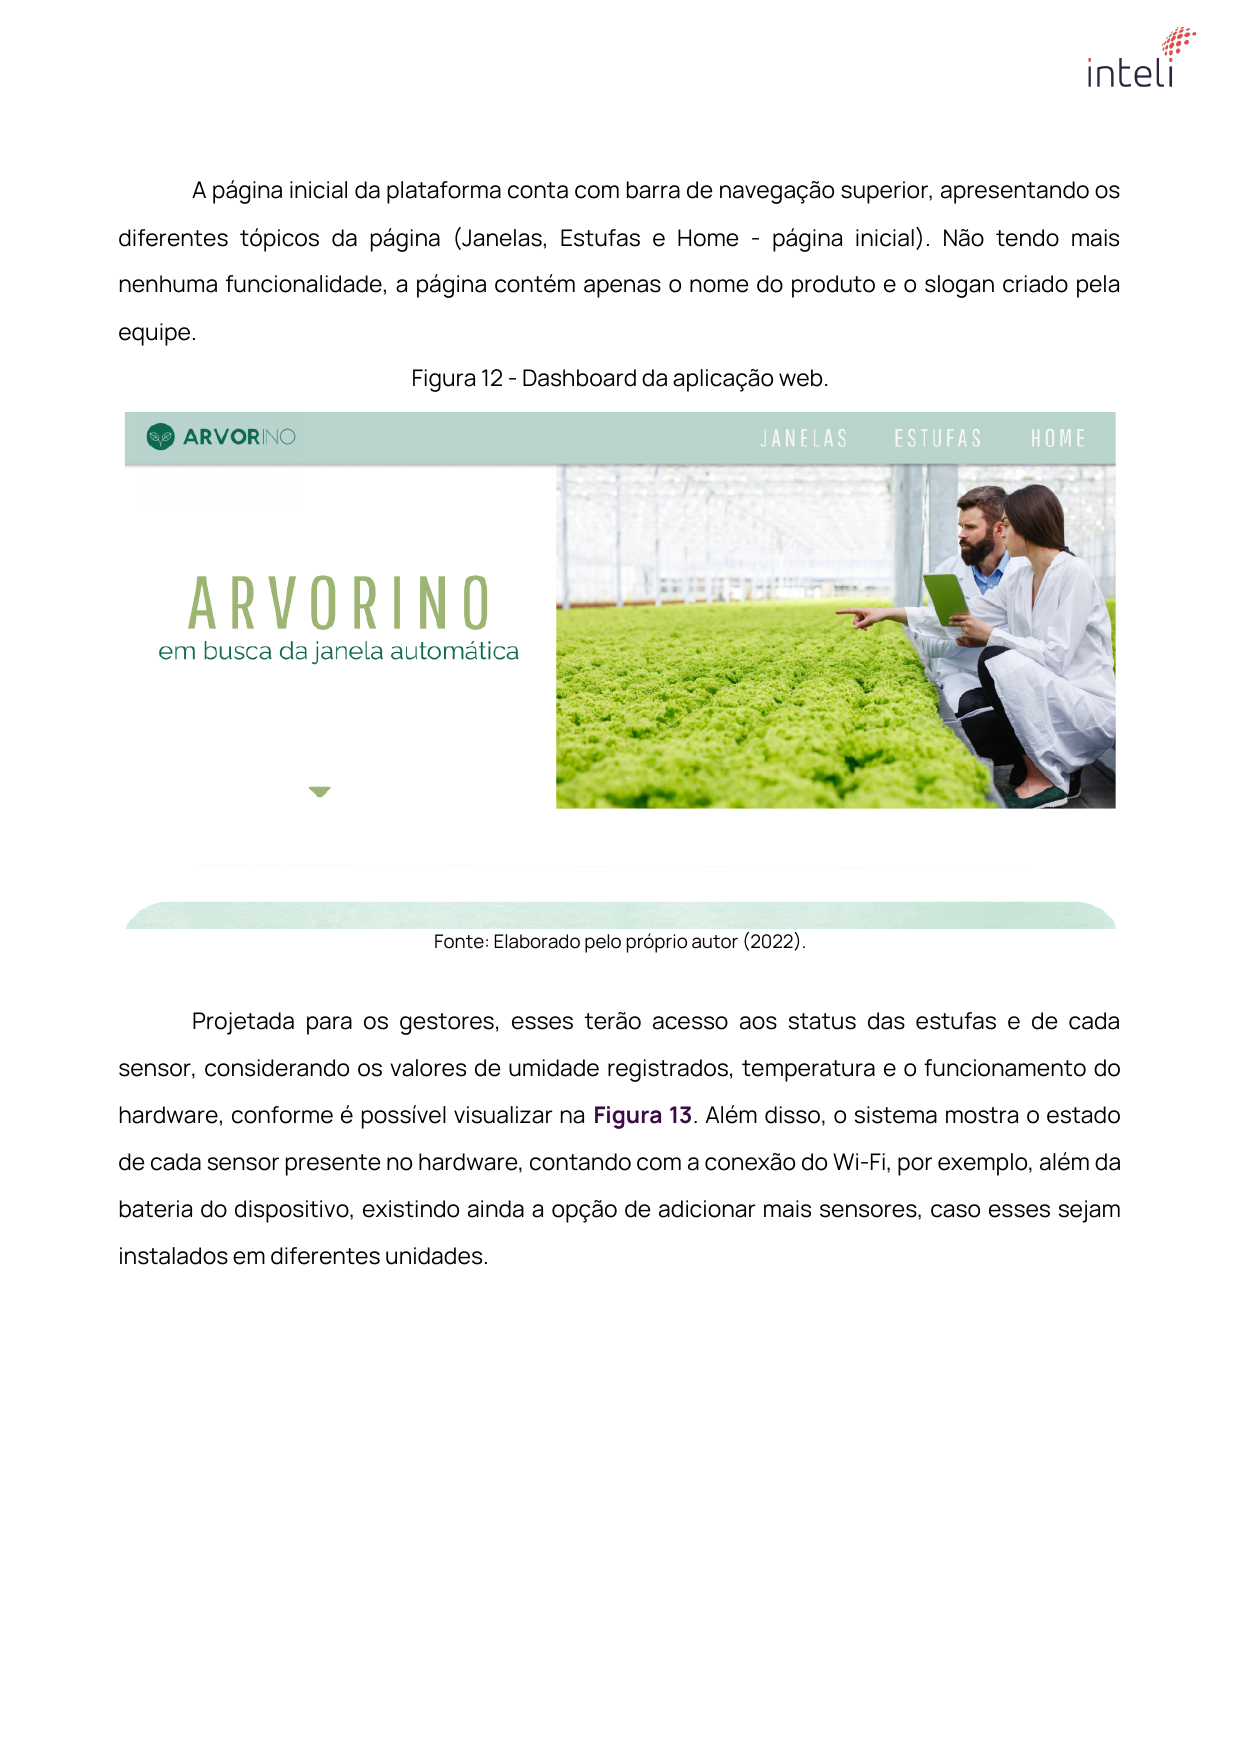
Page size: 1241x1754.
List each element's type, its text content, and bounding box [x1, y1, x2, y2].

text Projetada para os gestores, esses terão acesso aos status das estufas e de cada sensor, considerando os valores de umidade registrados, temperatura e o funcionamento do hardware, conforme é possível visualizar na Figura 13. Além disso, o sistema mostra o estado de cada sensor presente no hardware, contando com a conexão do Wi-Fi, por exemplo, além da bateria do dispositivo, existindo ainda a opção de adicionar mais sensores, caso esses sejam instalados em diferentes unidades. [118, 1005, 1122, 1271]
text Figura 12 - Dashboard da aplicação web. [118, 362, 1122, 394]
text Fonte: Elaborado pelo próprio autor (2022). [118, 928, 1122, 954]
picture [124, 412, 1116, 929]
picture [1088, 27, 1197, 87]
text A página inicial da plataforma conta com barra de navegação superior, apresentando os diferentes tópicos da página (Janelas, Estufas e Home - página inicial). Não tendo mais nenhuma funcionalidade, a página contém apenas o nome do produto e o slogan criado pela equipe. [118, 174, 1122, 347]
